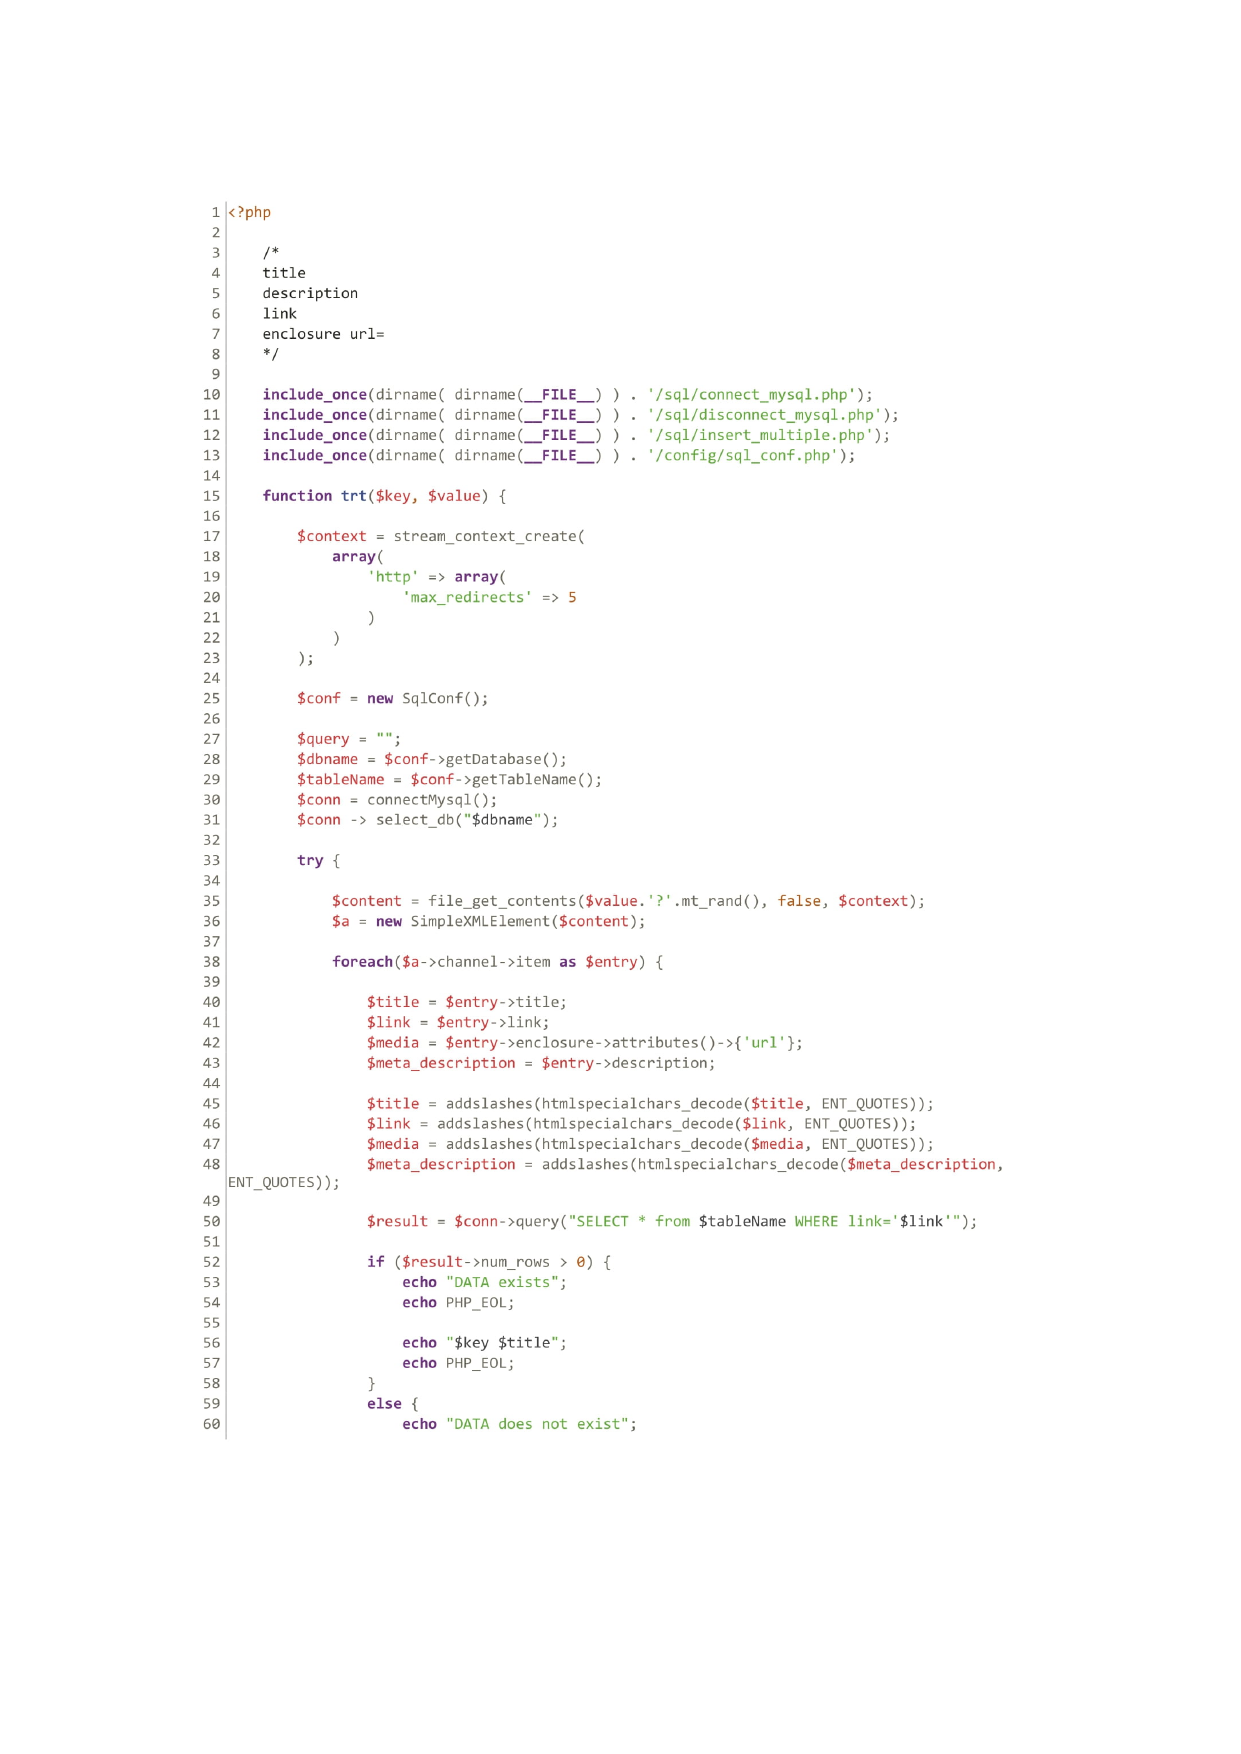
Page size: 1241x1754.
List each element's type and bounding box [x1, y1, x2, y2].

picture [147, 147, 1092, 1484]
